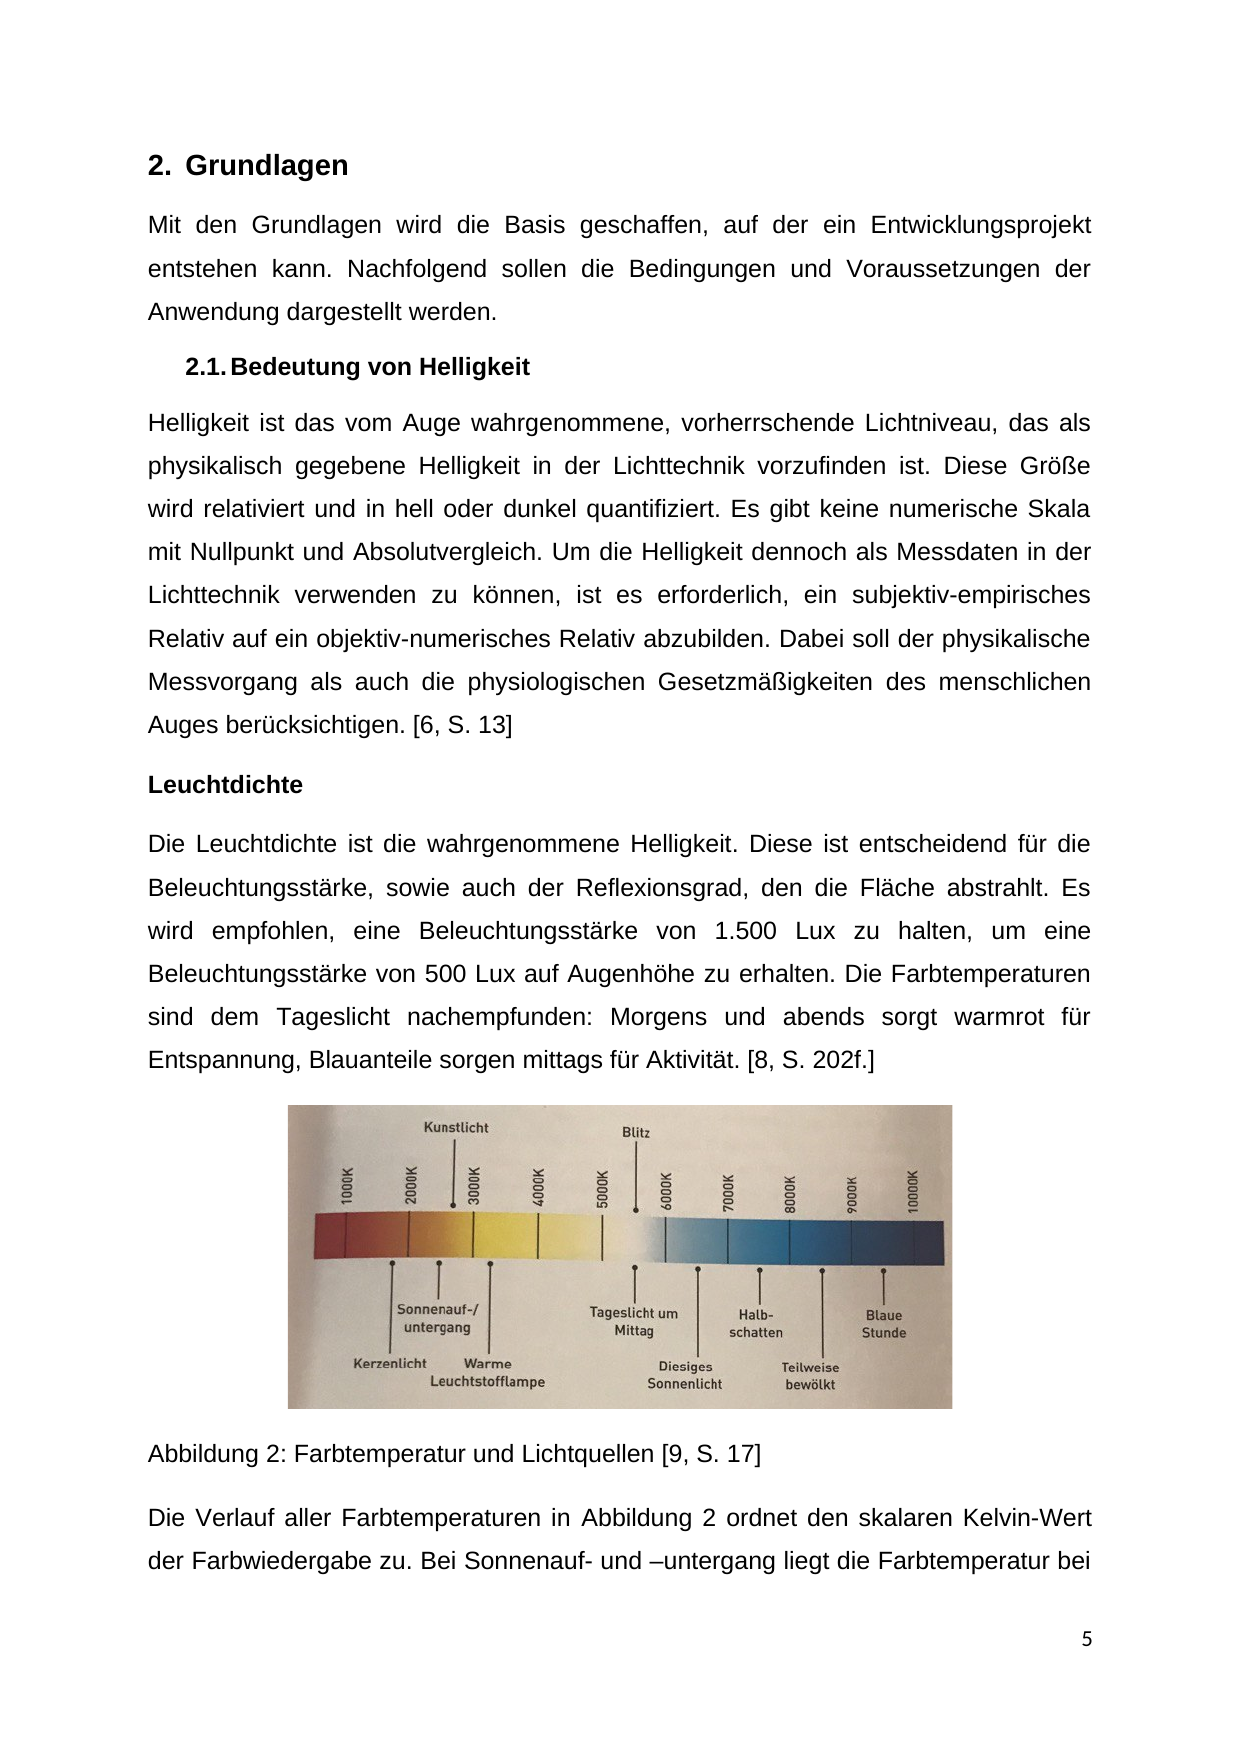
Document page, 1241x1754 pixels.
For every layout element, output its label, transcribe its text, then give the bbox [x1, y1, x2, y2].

picture [287, 1105, 953, 1409]
text Die Leuchtdichte ist die wahrgenommene Helligkeit. Diese ist entscheidend für die Beleuchtungsstärke, sowie auch der Reflexionsgrad, den die Fläche abstrahlt. Es wird empfohlen, eine Beleuchtungsstärke von 1.500 Lux zu halten, um eine Beleuchtungsstärke von 500 Lux auf Augenhöhe zu erhalten. Die Farbtemperaturen sind dem Tageslicht nachempfunden: Morgens und abends sorgt warmrot für Entspannung, Blauanteile sorgen mittags für Aktivität. [8, S. 202f.] [148, 829, 1093, 1074]
text Abbildung 2: Farbtemperatur und Lichtquellen [9, S. 17] [148, 1439, 1093, 1468]
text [148, 1503, 1093, 1575]
text Helligkeit ist das vom Auge wahrgenommene, vorherrschende Lichtniveau, das als physikalisch gegebene Helligkeit in der Lichttechnik vorzufinden ist. Diese Größe wird relativiert und in hell oder dunkel quantifiziert. Es gibt keine numerische Skala mit Nullpunkt und Absolutvergleich. Um die Helligkeit dennoch als Messdaten in der Lichttechnik verwenden zu können, ist es erforderlich, ein subjektiv-empirisches Relativ auf ein objektiv-numerisches Relativ abzubilden. Dabei soll der physikalische Messvorgang als auch die physiologischen Gesetzmäßigkeiten des menschlichen Auges berücksichtigen. [6, S. 13] [148, 408, 1093, 738]
list Bedeutung von Helligkeit [185, 352, 1093, 381]
list Grundlagen [148, 148, 1093, 181]
text Leuchtdichte [148, 769, 1093, 798]
text Mit den Grundlagen wird die Basis geschaffen, auf der ein Entwicklungsprojekt entstehen kann. Nachfolgend sollen die Bedingungen und Voraussetzungen der Anwendung dargestellt werden. [148, 210, 1093, 325]
